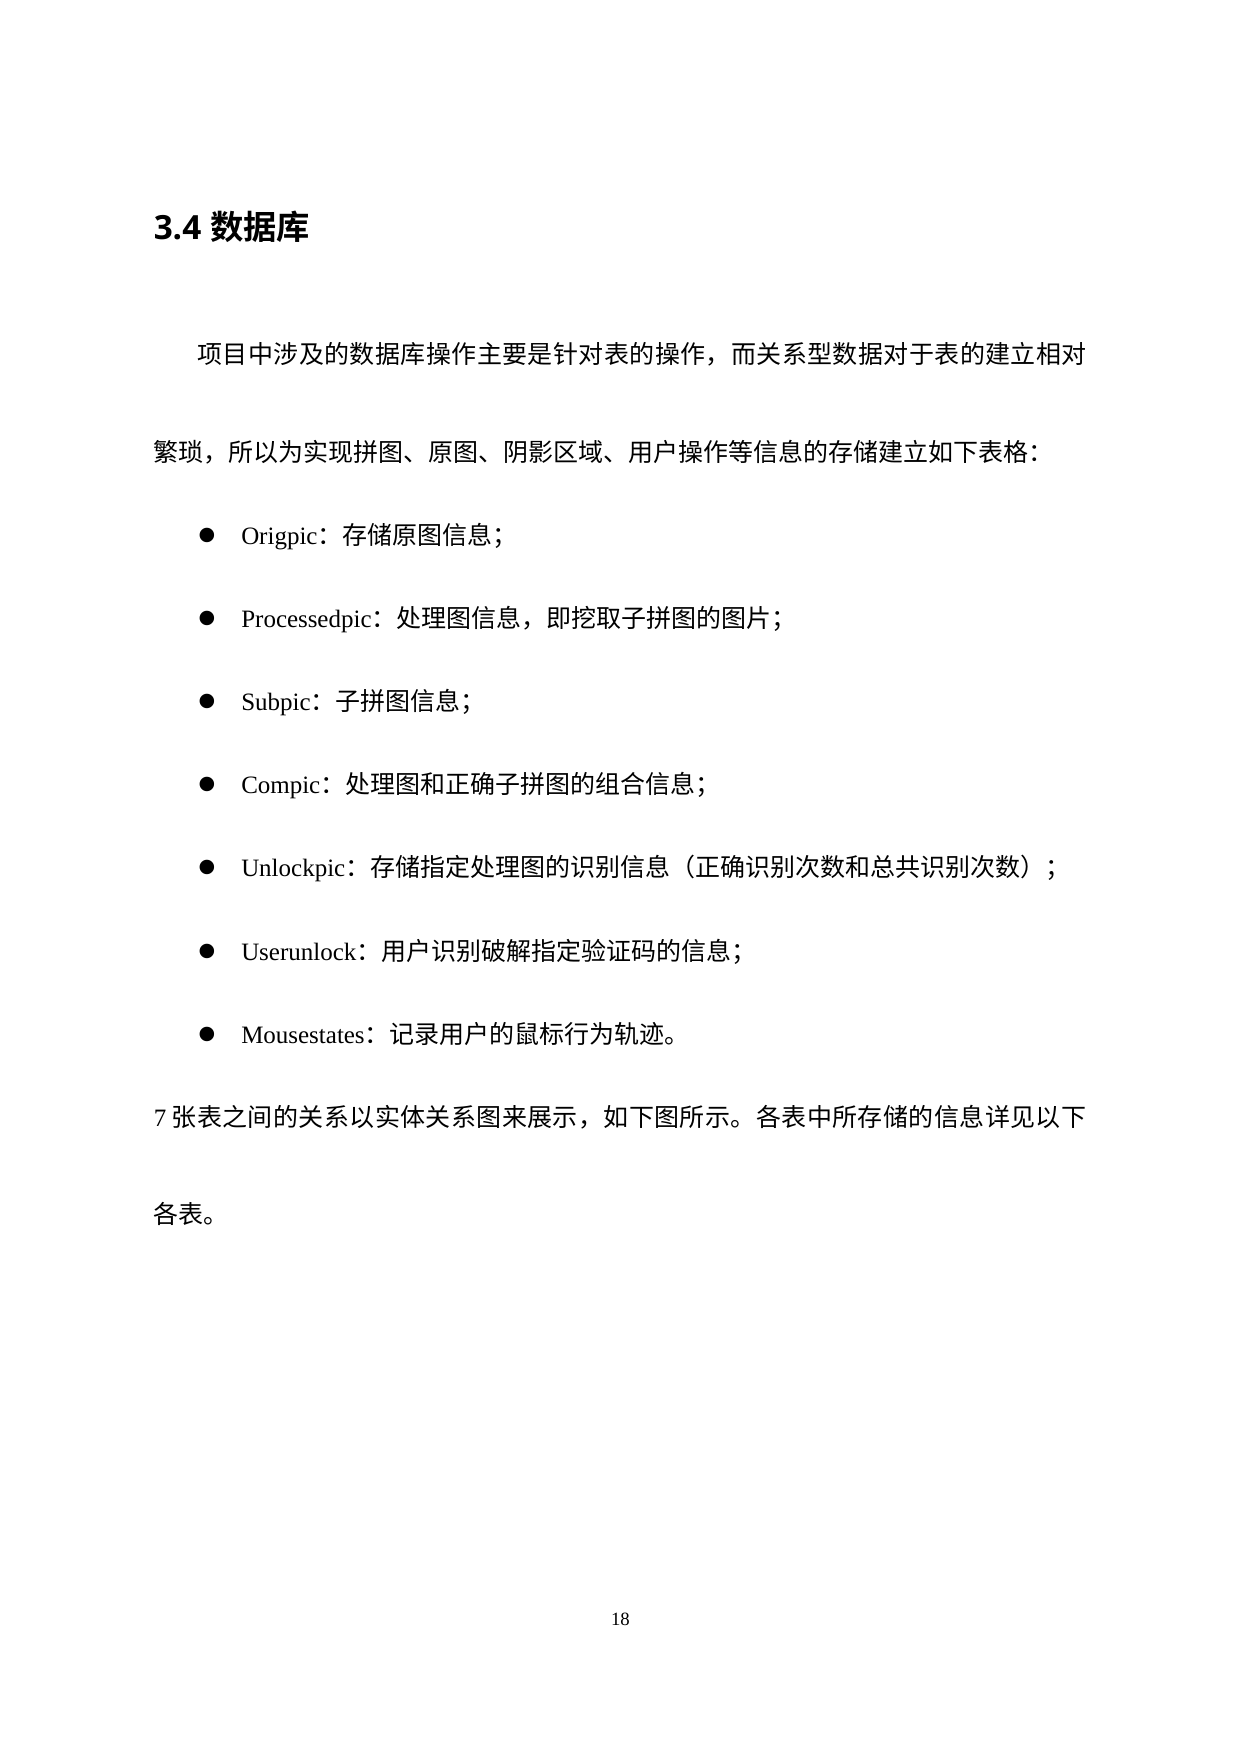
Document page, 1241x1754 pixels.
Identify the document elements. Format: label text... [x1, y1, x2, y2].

list Userunlock：用户识别破解指定验证码的信息； [197, 917, 1087, 982]
list Mousestates：记录用户的鼠标行为轨迹。 [197, 1000, 1087, 1065]
list Origpic：存储原图信息； [197, 501, 1087, 566]
subtitle 3.4 数据库 [153, 193, 1087, 258]
text 7张表之间的关系以实体关系图来展示，如下图所示。各表中所存储的信息详见以下各表。 [153, 1083, 1087, 1245]
text 项目中涉及的数据库操作主要是针对表的操作，而关系型数据对于表的建立相对繁琐，所以为实现拼图、原图、阴影区域、用户操作等信息的存储建立如下表格： [153, 320, 1087, 483]
list Processedpic：处理图信息，即挖取子拼图的图片； [197, 584, 1087, 649]
list Compic：处理图和正确子拼图的组合信息； [197, 750, 1087, 815]
list Subpic：子拼图信息； [197, 667, 1087, 732]
list Unlockpic：存储指定处理图的识别信息（正确识别次数和总共识别次数）； [197, 833, 1087, 898]
